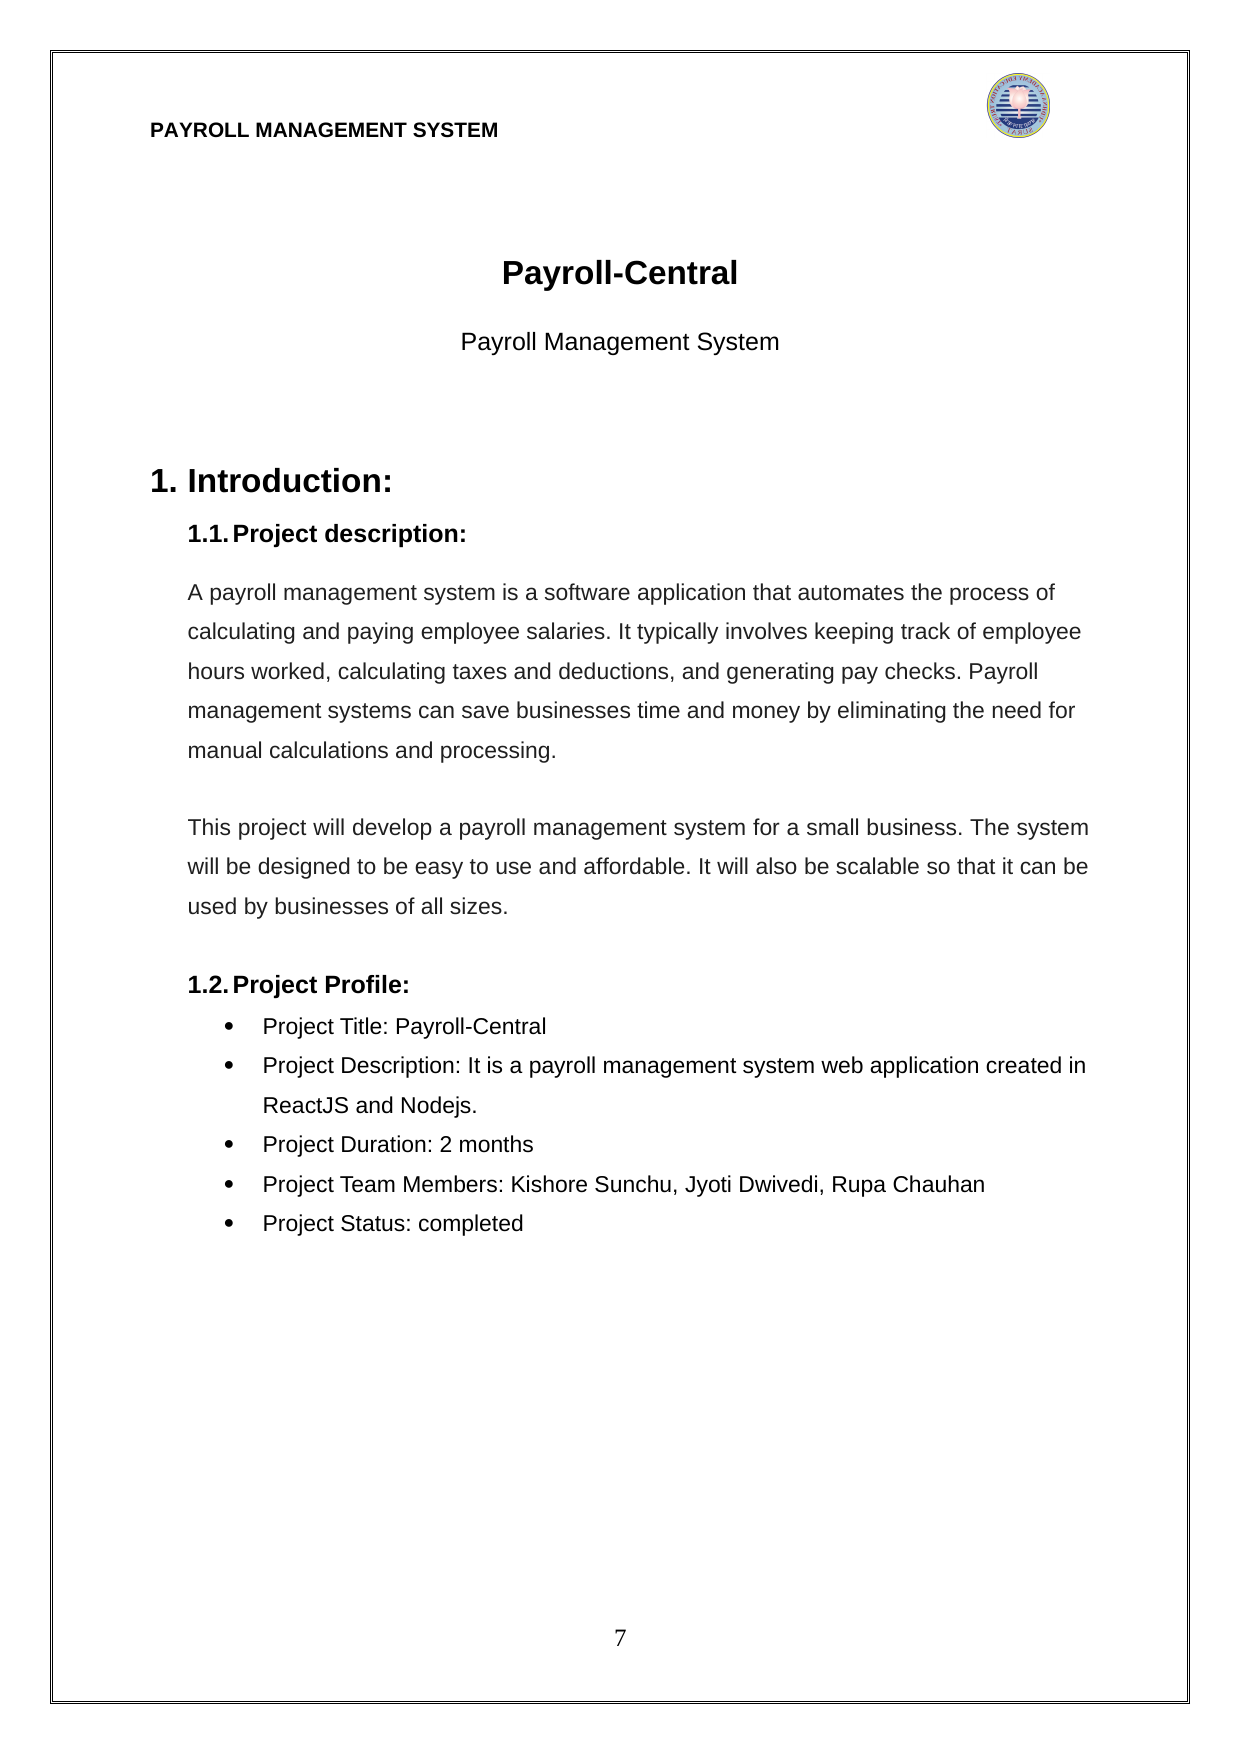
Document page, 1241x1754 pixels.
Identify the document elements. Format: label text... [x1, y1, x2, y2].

text This project will develop a payroll management system for a small business. The system will be designed to be easy to use and affordable. It will also be scalable so that it can be used by businesses of all sizes. [187, 814, 1090, 919]
list Project Profile: [187, 969, 1090, 998]
list Introduction: [150, 461, 1090, 500]
list Project Status: completed [225, 1210, 1090, 1236]
list Project Team Members: Kishore Sunchu, Jyoti Dwivedi, Rupa Chauhan [225, 1171, 1090, 1197]
text Payroll Management System [150, 327, 1090, 356]
text A payroll management system is a software application that automates the process of calculating and paying employee salaries. It typically involves keeping track of employee hours worked, calculating taxes and deductions, and generating pay checks. Payroll management systems can save businesses time and money by eliminating the need for manual calculations and processing. [187, 579, 1090, 763]
list Project description: [187, 519, 1090, 548]
text Payroll-Central [150, 253, 1090, 291]
picture [986, 73, 1050, 138]
list Project Duration: 2 months [225, 1131, 1090, 1157]
list Project Title: Payroll-Central [225, 1013, 1090, 1039]
list Project Description: It is a payroll management system web application created in ReactJS and Nodejs. [225, 1052, 1090, 1118]
